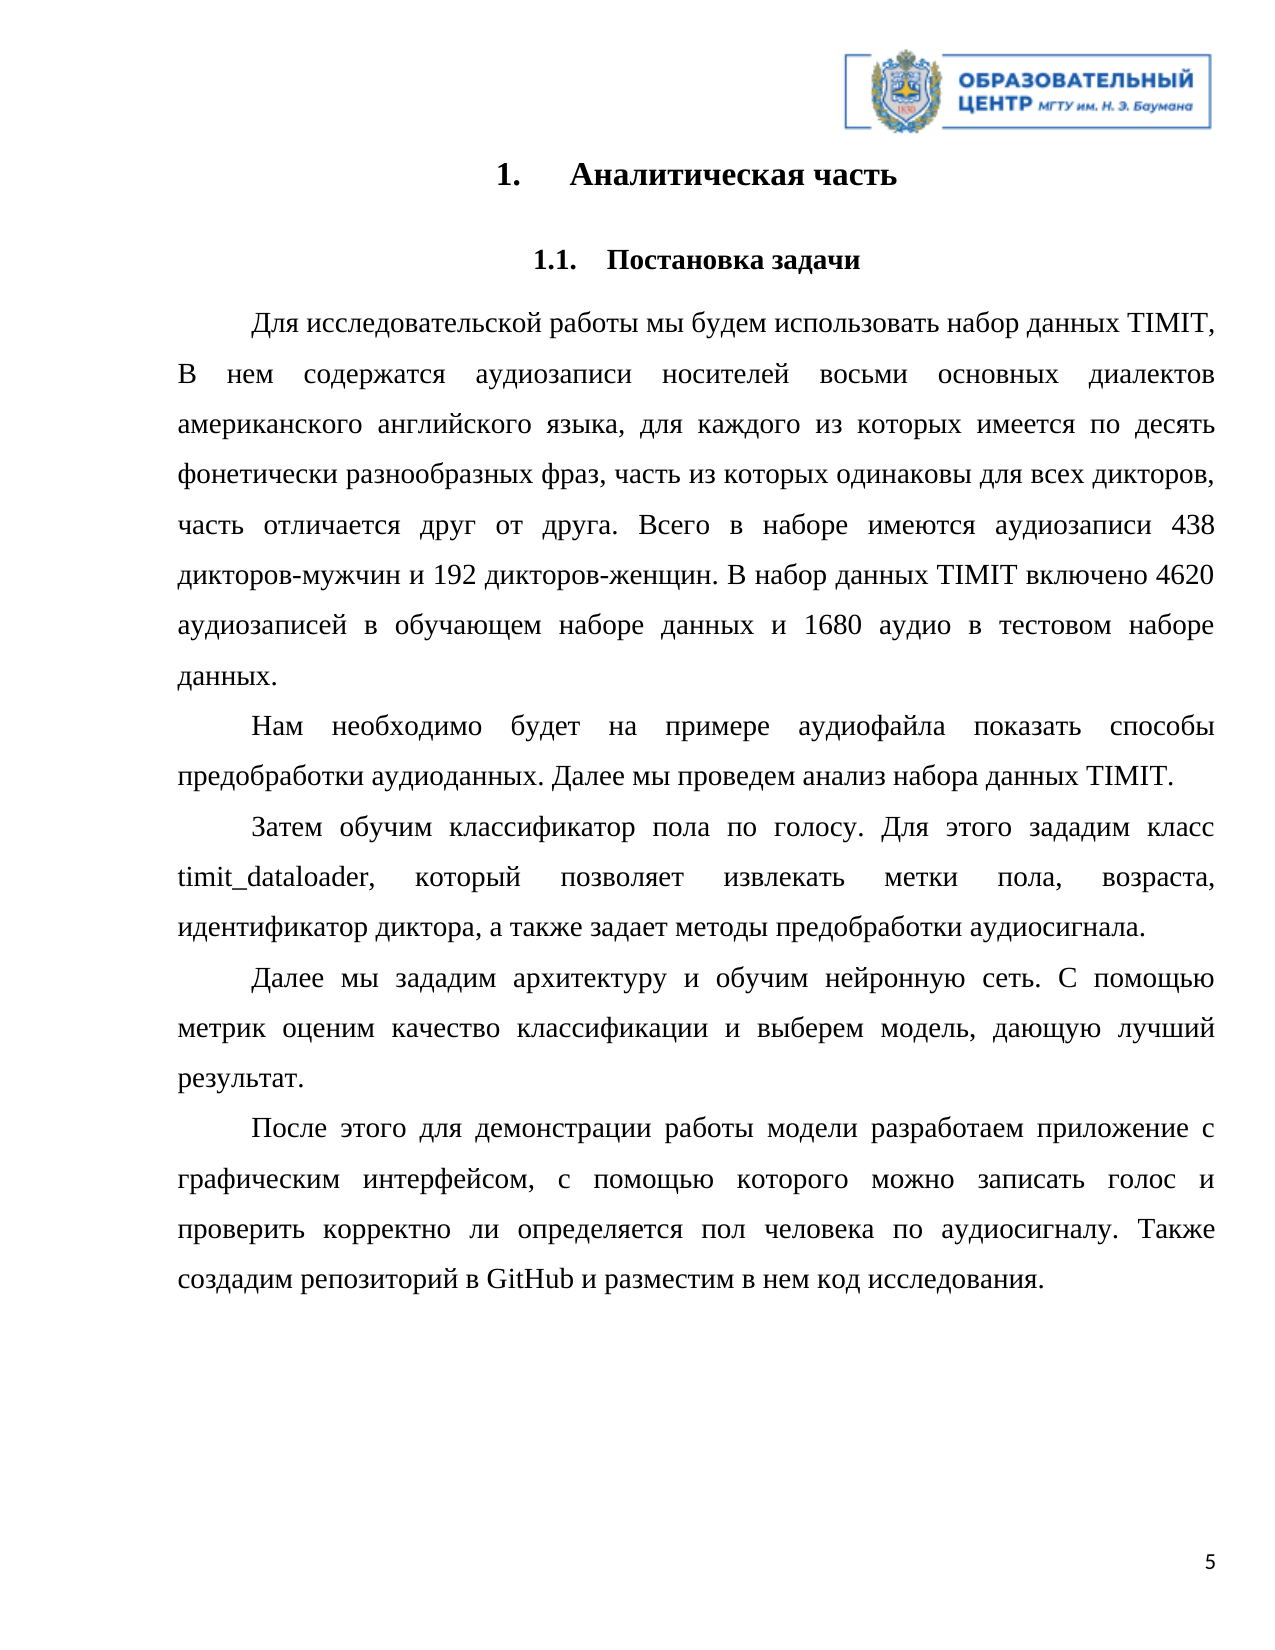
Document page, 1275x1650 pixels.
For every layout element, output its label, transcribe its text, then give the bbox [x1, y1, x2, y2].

text Затем обучим классификатор пола по голосу. Для этого зададим класс timit_dataloader, который позволяет извлекать метки пола, возраста, идентификатор диктора, а также задает методы предобработки аудиосигнала. [177, 809, 1216, 943]
text Далее мы зададим архитектуру и обучим нейронную сеть. С помощью метрик оценим качество классификации и выберем модель, дающую лучший результат. [177, 960, 1216, 1094]
picture [814, 26, 1262, 149]
text Для исследовательской работы мы будем использовать набор данных TIMIT, В нем содержатся аудиозаписи носителей восьми основных диалектов американского английского языка, для каждого из которых имеется по десять фонетически разнообразных фраз, часть из которых одинаковы для всех дикторов, часть отличается друг от друга. Всего в наборе имеются аудиозаписи 438 дикторов-мужчин и 192 дикторов-женщин. В набор данных TIMIT включено 4620 аудиозаписей в обучающем наборе данных и 1680 аудио в тестовом наборе данных. [177, 306, 1216, 691]
text Нам необходимо будет на примере аудиофайла показать способы предобработки аудиоданных. Далее мы проведем анализ набора данных TIMIT. [177, 708, 1216, 792]
list Аналитическая часть [177, 118, 1216, 192]
list Постановка задачи [177, 242, 1216, 276]
text После этого для демонстрации работы модели разработаем приложение с графическим интерфейсом, с помощью которого можно записать голос и проверить корректно ли определяется пол человека по аудиосигналу. Также создадим репозиторий в GitHub и разместим в нем код исследования. [177, 1111, 1216, 1295]
